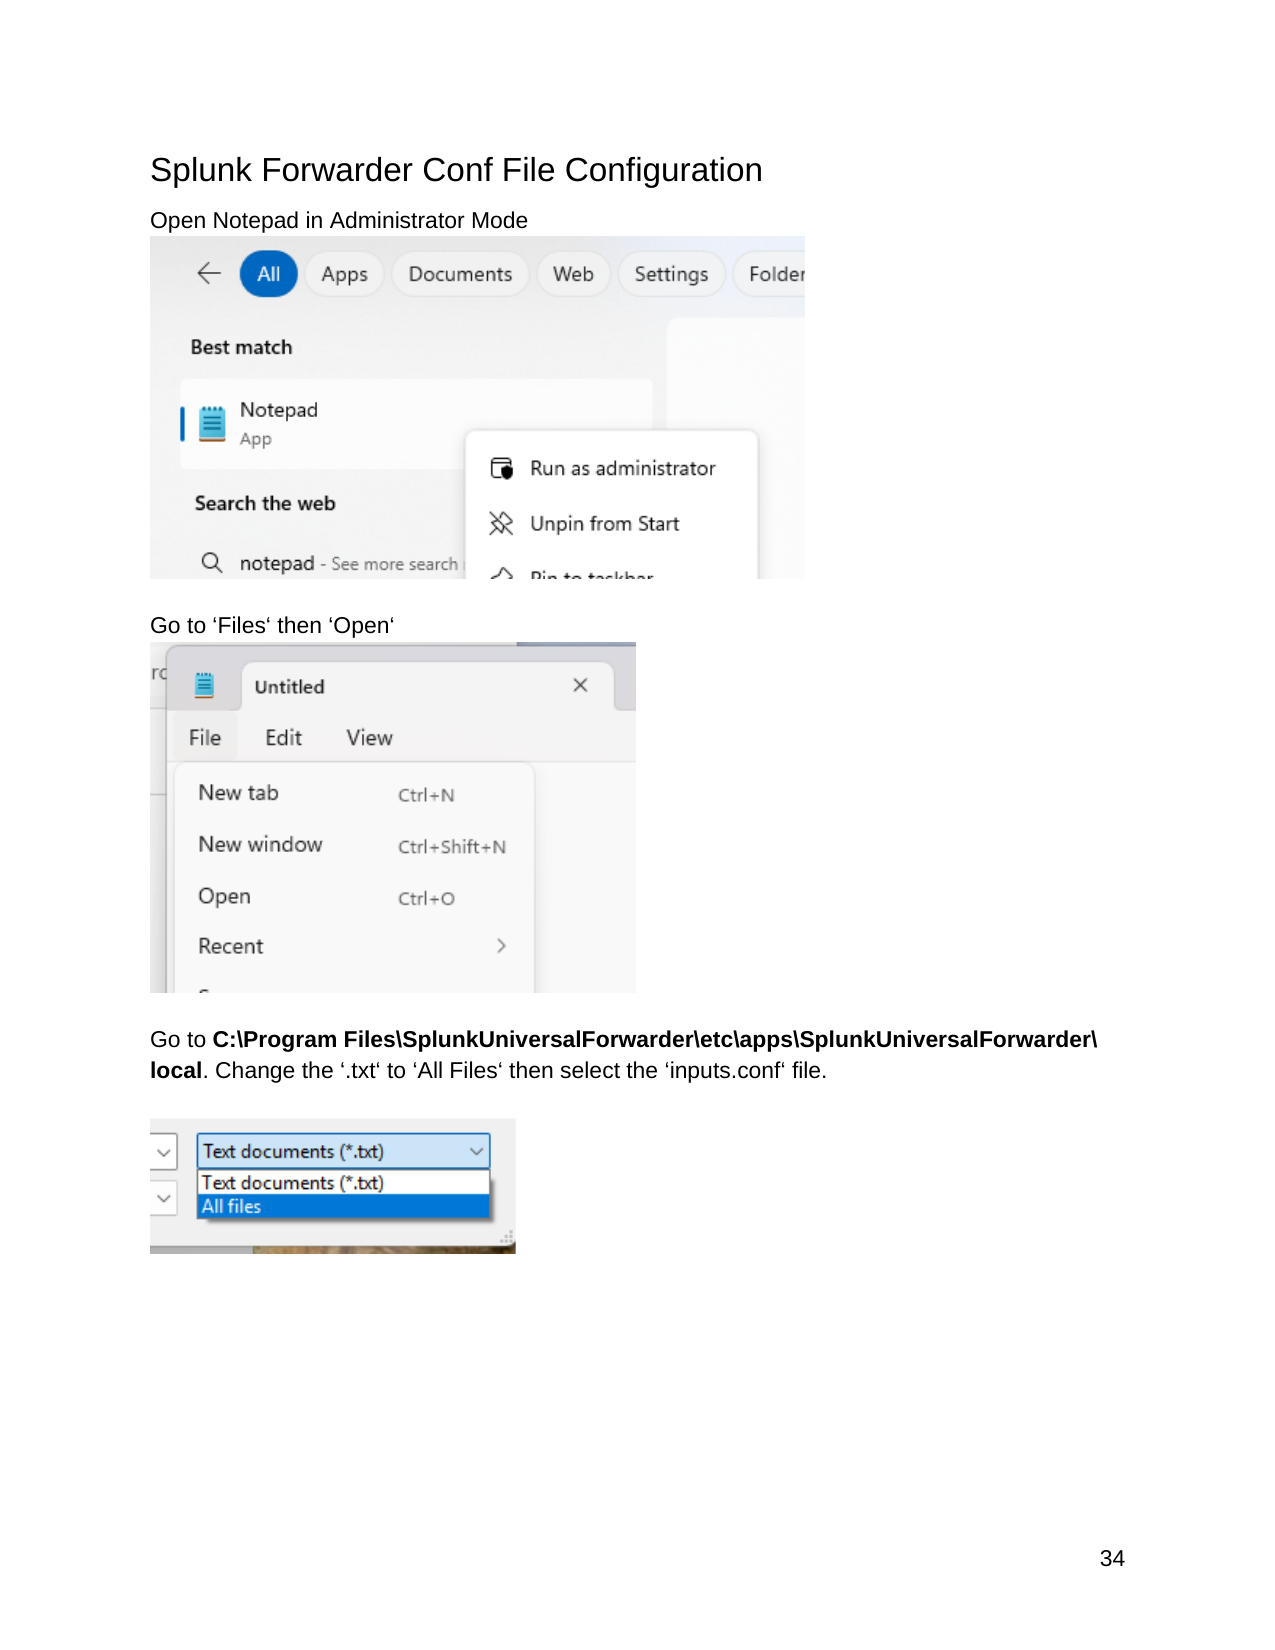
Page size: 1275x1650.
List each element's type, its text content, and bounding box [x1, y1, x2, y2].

text Go to ‘Files‘ then ‘Open‘ [150, 612, 1125, 638]
subtitle Splunk Forwarder Conf File Configuration [150, 150, 1125, 188]
picture [150, 642, 636, 993]
text Open Notepad in Administrator Mode [150, 207, 1125, 233]
text Go to C:\Program Files\SplunkUniversalForwarder\etc\apps\SplunkUniversalForwarder\local. Change the ‘.txt‘ to ‘All Files‘ then select the ‘inputs.conf‘ file. [150, 1026, 1125, 1083]
picture [150, 236, 805, 579]
picture [150, 1086, 516, 1254]
